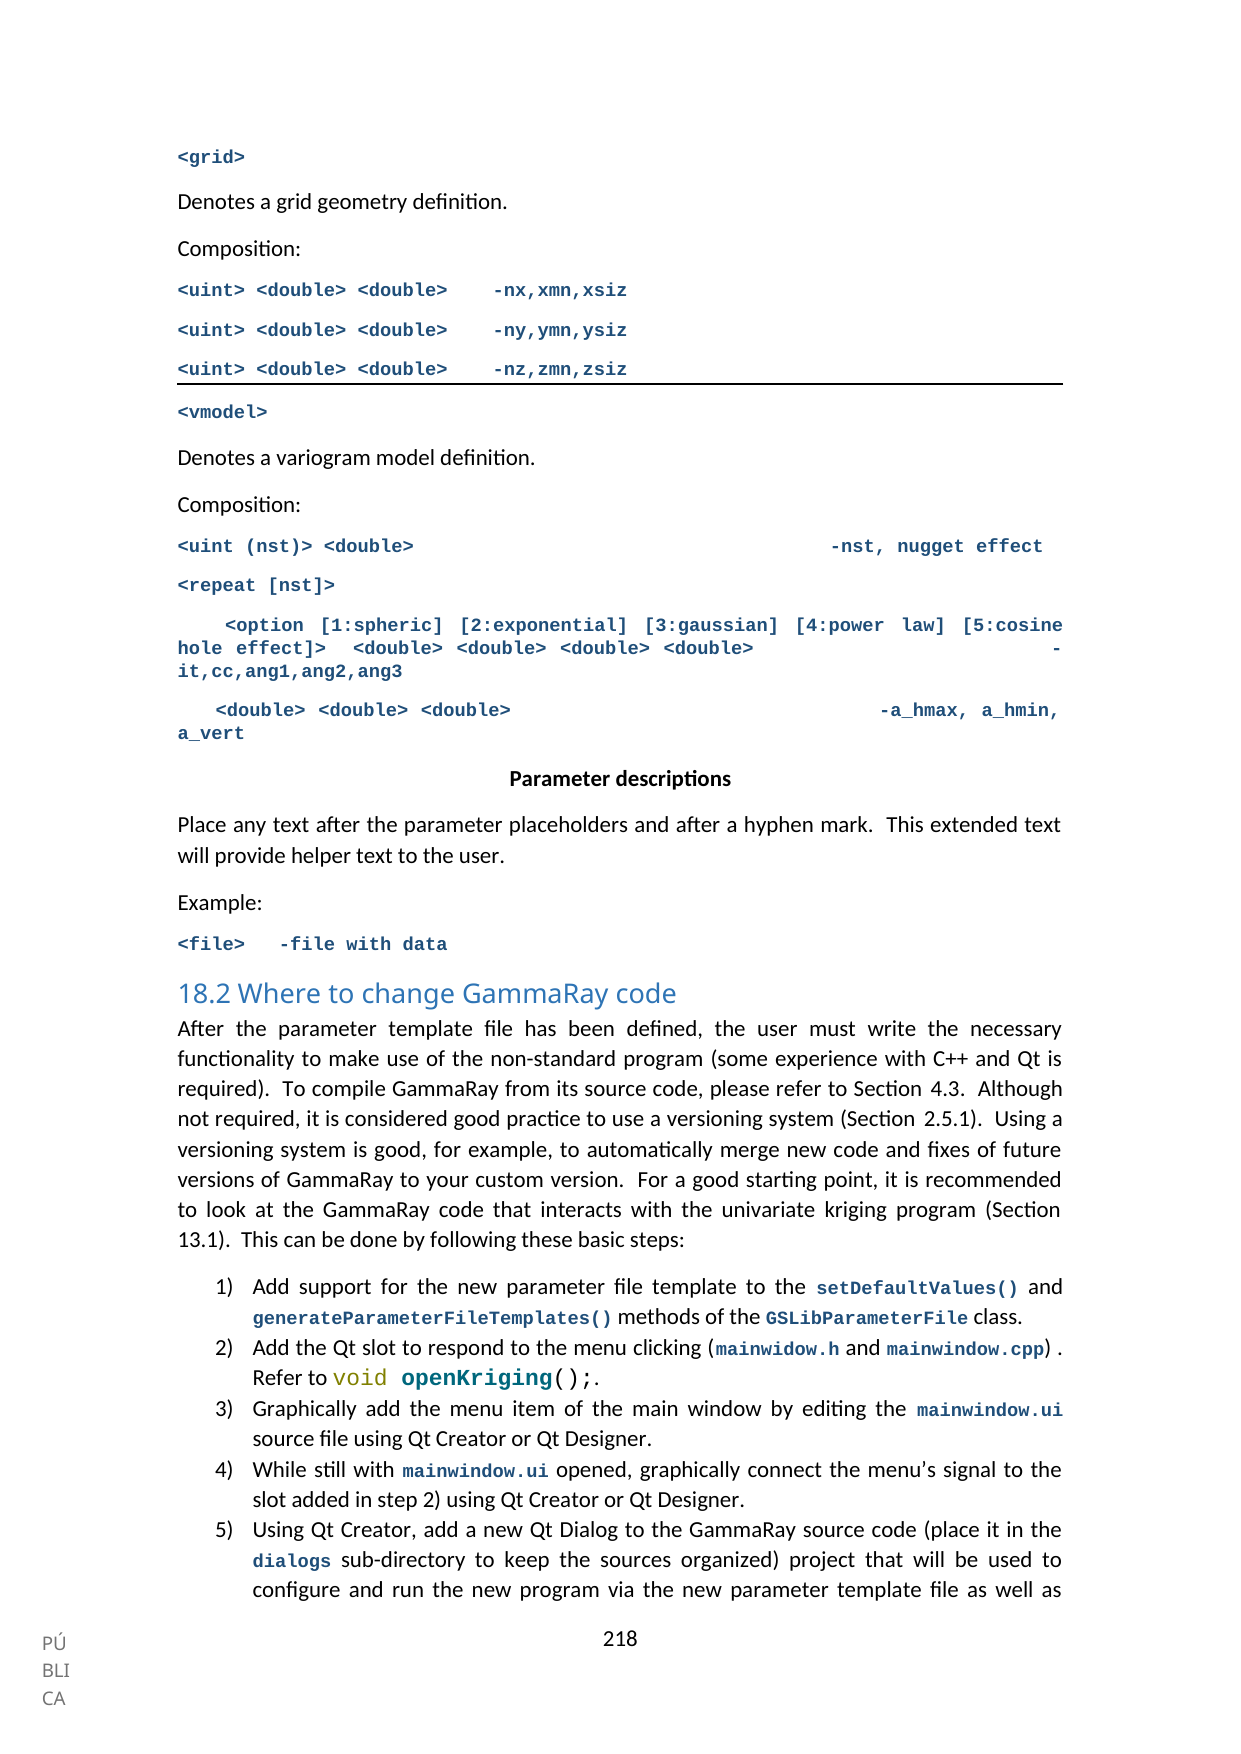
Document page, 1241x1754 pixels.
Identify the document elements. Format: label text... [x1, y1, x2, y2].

subtitle Where to change GammaRay code [177, 974, 1063, 1011]
text Place any text after the parameter placeholders and after a hyphen mark. This extended text will provide helper text to the user. [177, 811, 1063, 869]
text Example: [177, 888, 1063, 916]
text <grid> [177, 148, 1063, 169]
text <file> -file with data [177, 934, 1063, 956]
list While still with mainwindow.ui opened, graphically connect the menu’s signal to the slot added in step 2) using Qt Creator or Qt Designer. [215, 1455, 1063, 1513]
text Composition: [177, 234, 1063, 262]
list Graphically add the menu item of the main window by editing the mainwindow.ui source file using Qt Creator or Qt Designer. [215, 1394, 1063, 1453]
text Denotes a grid geometry definition. [177, 187, 1063, 215]
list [215, 1515, 1063, 1604]
text After the parameter template file has been defined, the user must write the necessary functionality to make use of the non-standard program (some experience with C++ and Qt is required). To compile GammaRay from its source code, please refer to Section 4.3. Although not required, it is considered good practice to use a versioning system (Section 2.5.1). Using a versioning system is good, for example, to automatically merge new code and fixes of future versions of GammaRay to your custom version. For a good starting point, it is recommended to look at the GammaRay code that interacts with the univariate kriging program (Section 13.1). This can be done by following these basic steps: [177, 1014, 1063, 1253]
text <uint (nst)> <double> -nst, nugget effect [177, 537, 1063, 558]
text <vmodel> [177, 403, 1063, 424]
text <uint> <double> <double> -nx,xmn,xsiz [177, 281, 1063, 302]
text Parameter descriptions [177, 764, 1063, 792]
list Add support for the new parameter file template to the setDefaultValues() and generateParameterFileTemplates() methods of the GSLibParameterFile class. [215, 1272, 1063, 1331]
text <uint> <double> <double> -nz,zmn,zsiz [177, 360, 1063, 383]
text <option [1:spheric] [2:exponential] [3:gaussian] [4:power law] [5:cosine hole effect]> <double> <double> <double> <double> -it,cc,ang1,ang2,ang3 [177, 616, 1063, 683]
text <uint> <double> <double> -ny,ymn,ysiz [177, 321, 1063, 342]
list Add the Qt slot to respond to the menu clicking (mainwidow.h and mainwindow.cpp) . Refer to void openKriging();. [215, 1333, 1063, 1392]
text <repeat [nst]> [177, 576, 1063, 597]
text Denotes a variogram model definition. [177, 443, 1063, 471]
text Composition: [177, 490, 1063, 518]
text <double> <double> <double> -a_hmax, a_hmin, a_vert [177, 701, 1063, 745]
